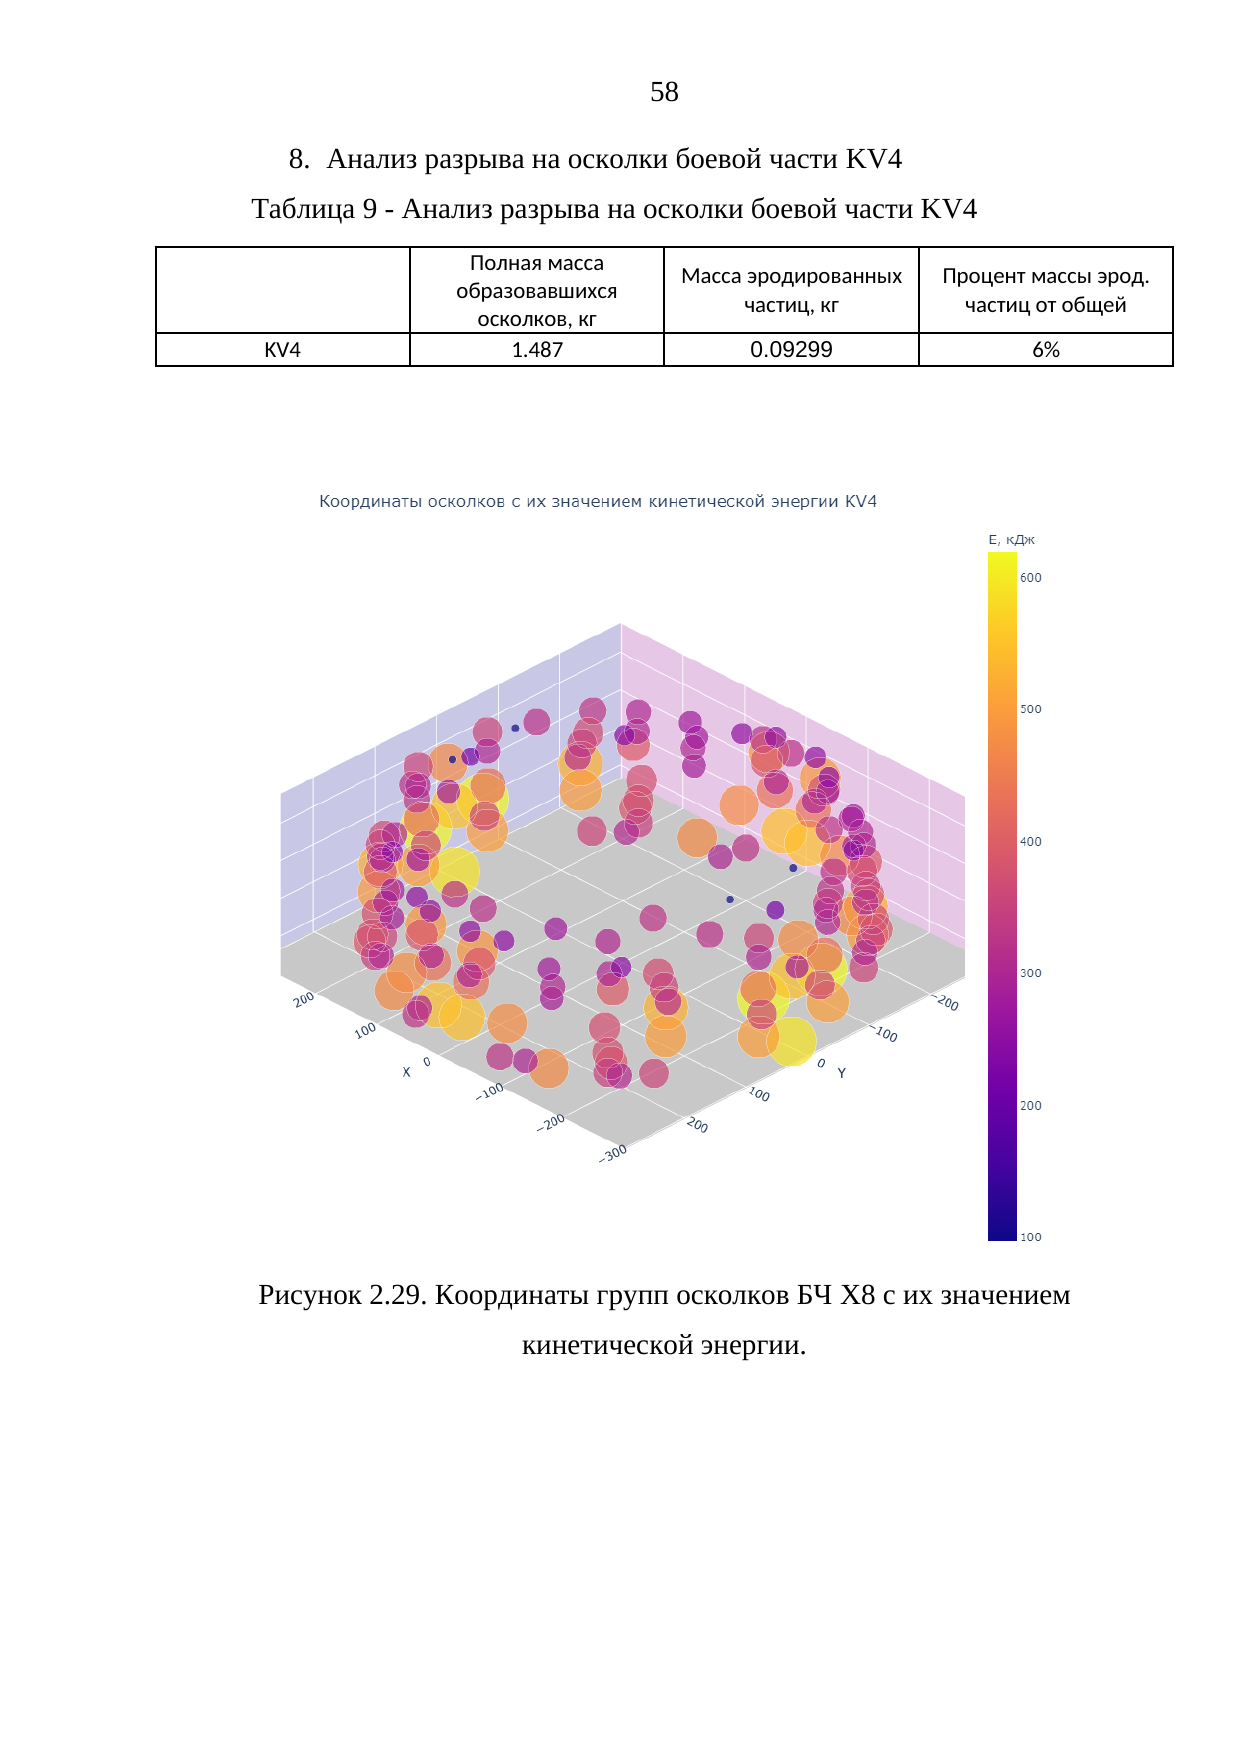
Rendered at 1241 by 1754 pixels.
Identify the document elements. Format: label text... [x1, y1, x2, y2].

table_cell 0.09299 [665, 334, 918, 364]
table_header Полная масса образовавшихся осколков, кг [411, 248, 663, 332]
table_cell KV4 [157, 334, 409, 364]
table_header Процент массы эрод. частиц от общей [920, 248, 1172, 332]
list Анализ разрыва на осколки боевой части KV4 [288, 141, 1152, 174]
text Таблица 9 - Анализ разрыва на осколки боевой части KV4 [177, 191, 1152, 225]
picture [280, 492, 1049, 1260]
text Рисунок 2.29. Координаты групп осколков БЧ X8 с их значением кинетической энергии. [177, 1277, 1152, 1361]
table_header Масса эродированных частиц, кг [665, 248, 918, 332]
table_cell 6% [920, 334, 1172, 364]
table_header [157, 248, 409, 332]
table_cell 1.487 [411, 334, 663, 364]
